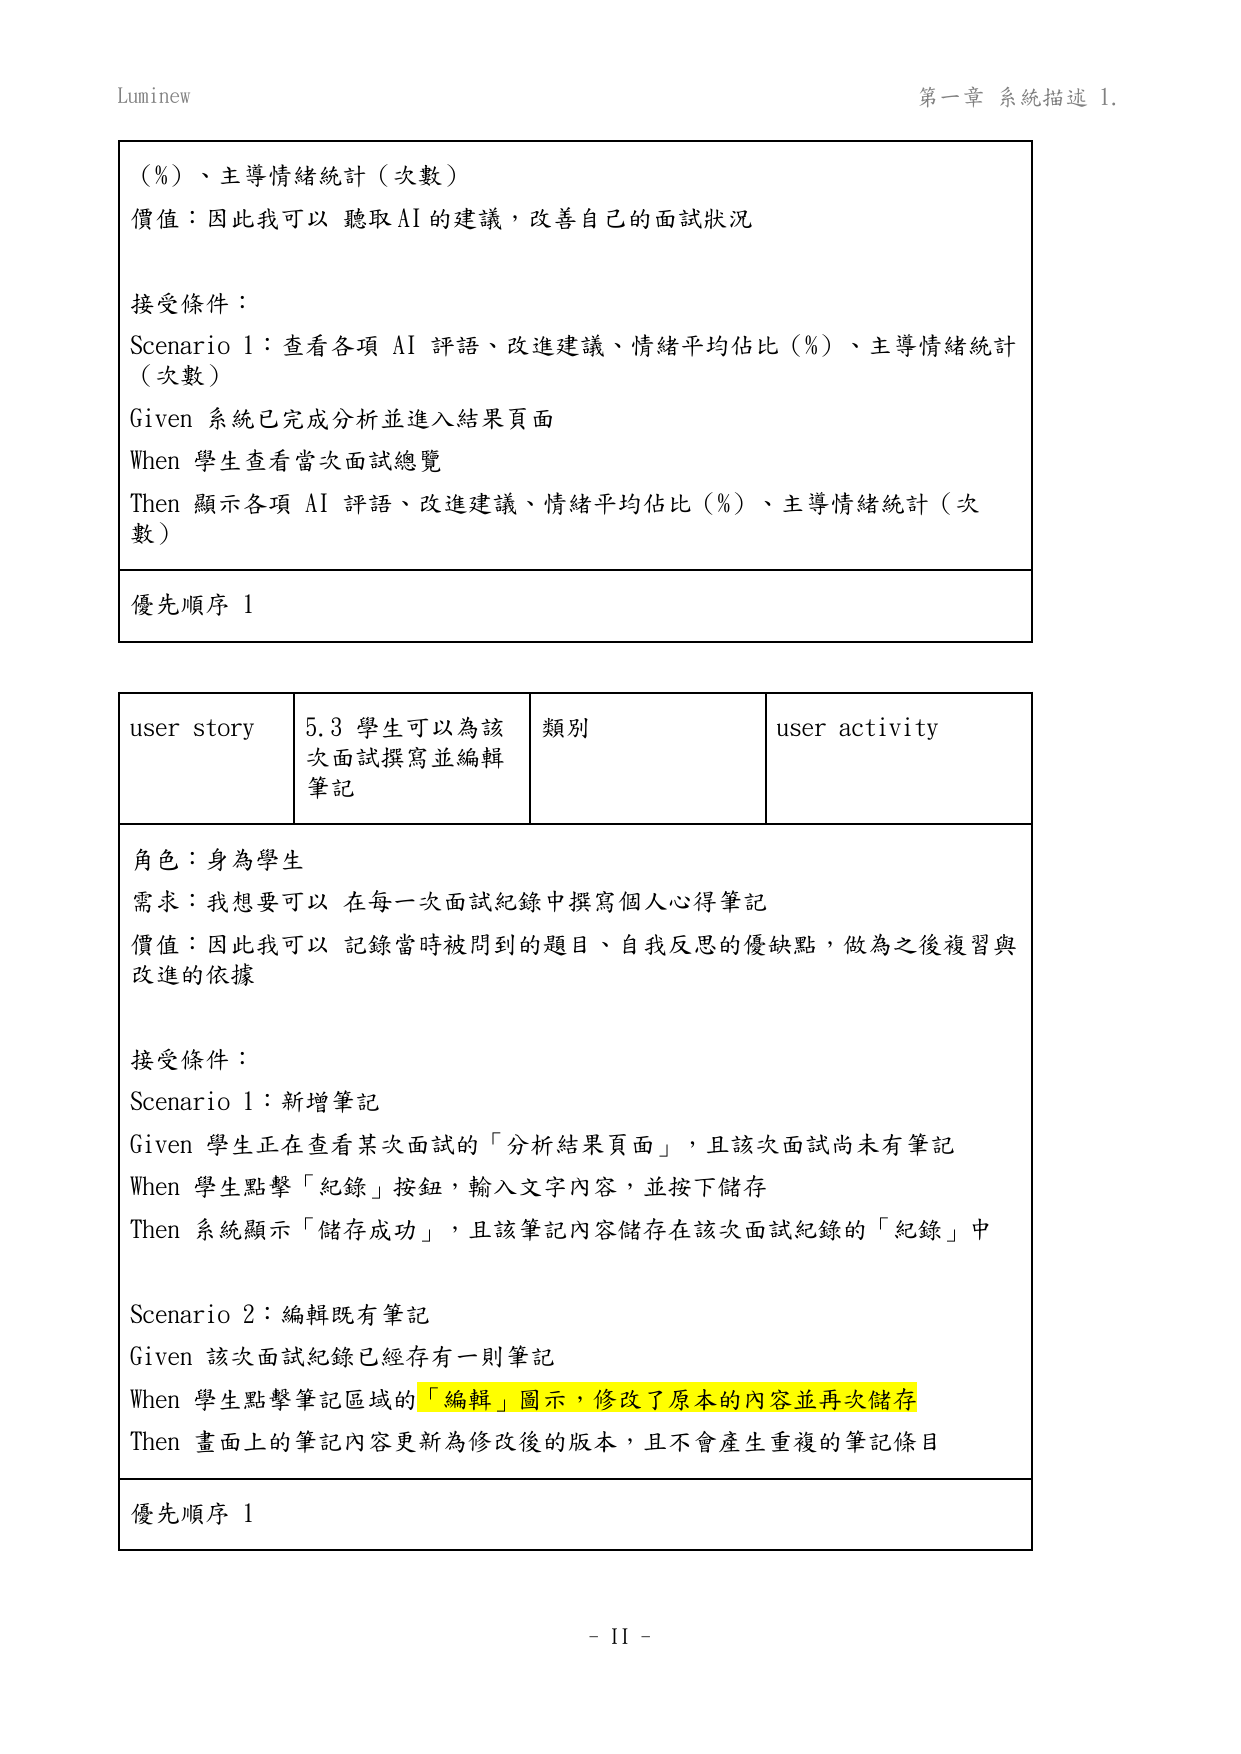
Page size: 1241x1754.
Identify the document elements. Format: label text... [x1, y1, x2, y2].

table_header user activity [767, 694, 1031, 823]
table_cell 優先順序 1 [120, 1480, 1031, 1549]
table_header 類別 [531, 694, 765, 823]
table_header user story [120, 694, 293, 823]
table_cell 優先順序 1 [120, 571, 1031, 641]
table_cell 角色：身為學生 需求：我想要可以 在每一次面試紀錄中撰寫個人心得筆記 價值：因此我可以 記錄當時被問到的題目、自我反思的優缺點，做為之後複習與改進的依據 接受條件： Scenario 1：新增筆記 Given 學生正在查看某次面試的「分析結果頁面」，且該次面試尚未有筆記 When 學生點擊「紀錄」按鈕，輸入文字內容，並按下儲存 Then 系統顯示「儲存成功」，且該筆記內容儲存在該次面試紀錄的「紀錄」中 Scenario 2：編輯既有筆記 Given 該次面試紀錄已經存有一則筆記 When 學生點擊筆記區域的「編輯」圖示，修改了原本的內容並再次儲存 Then 畫面上的筆記內容更新為修改後的版本，且不會產生重複的筆記條目 [120, 825, 1031, 1477]
table_header 5.3 學生可以為該次面試撰寫並編輯筆記 [295, 694, 529, 823]
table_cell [120, 142, 1031, 569]
